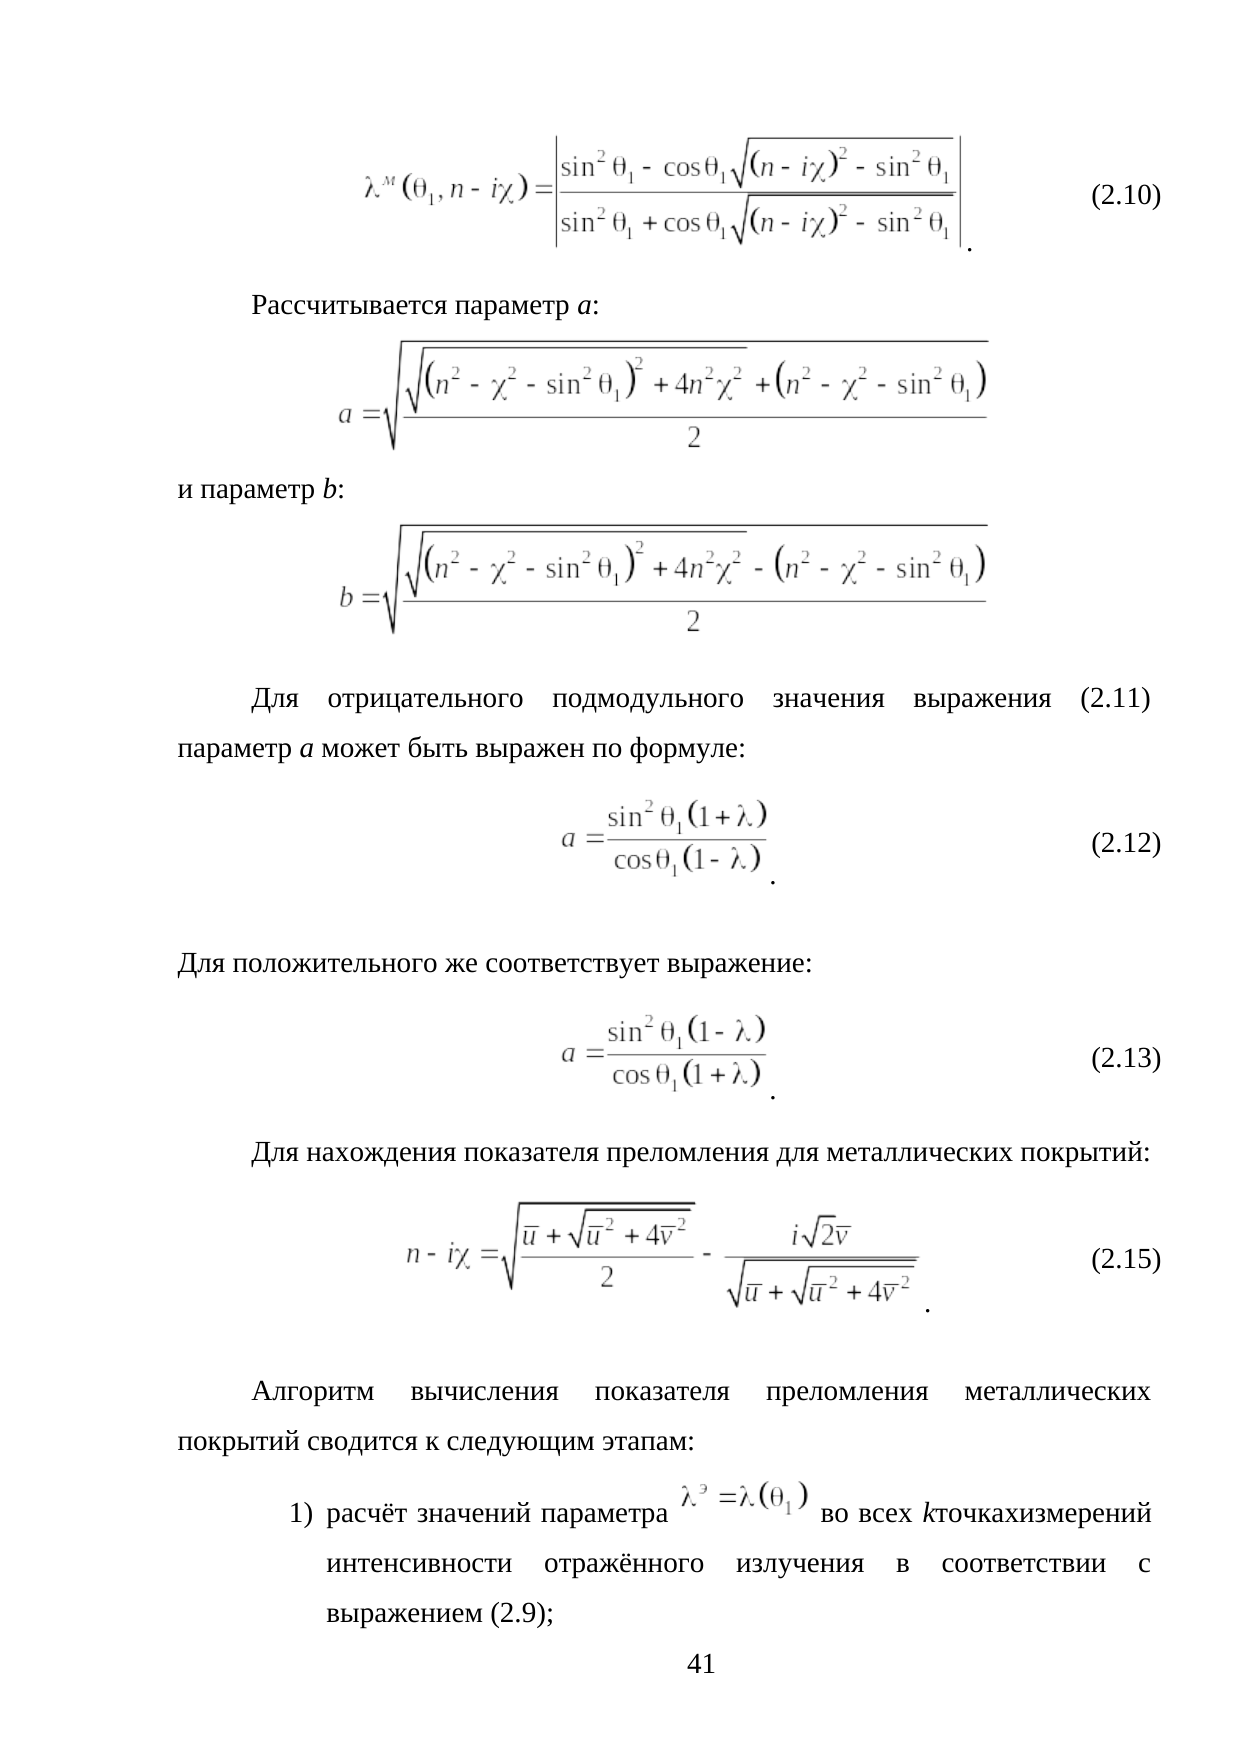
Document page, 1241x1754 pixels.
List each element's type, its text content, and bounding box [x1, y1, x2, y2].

table_header . [166, 1185, 1080, 1348]
list расчёт значений параметра во всех kточкахизмерений интенсивности отражённого излучения в соответствии с выражением (2.9); [289, 1473, 1152, 1629]
table_header (2.15) [1080, 1185, 1163, 1348]
text Алгоритм вычисления показателя преломления металлических покрытий сводится к следующим этапам: [177, 1373, 1152, 1457]
table_header . [166, 118, 1080, 287]
table_header . [166, 780, 1080, 920]
table_header (2.12) [1080, 780, 1163, 920]
text Рассчитывается параметр a: [177, 287, 1152, 320]
table_header (2.13) [1080, 995, 1163, 1134]
text Для отрицательного подмодульного значения выражения (2.11) параметр a может быть выражен по формуле: [177, 680, 1152, 763]
text Для положительного же соответствует выражение: [177, 945, 1152, 978]
text и параметр b: [177, 471, 1152, 504]
table_header (2.10) [1080, 118, 1163, 287]
text Для нахождения показателя преломления для металлических покрытий: [177, 1134, 1152, 1168]
table_header . [166, 995, 1080, 1134]
